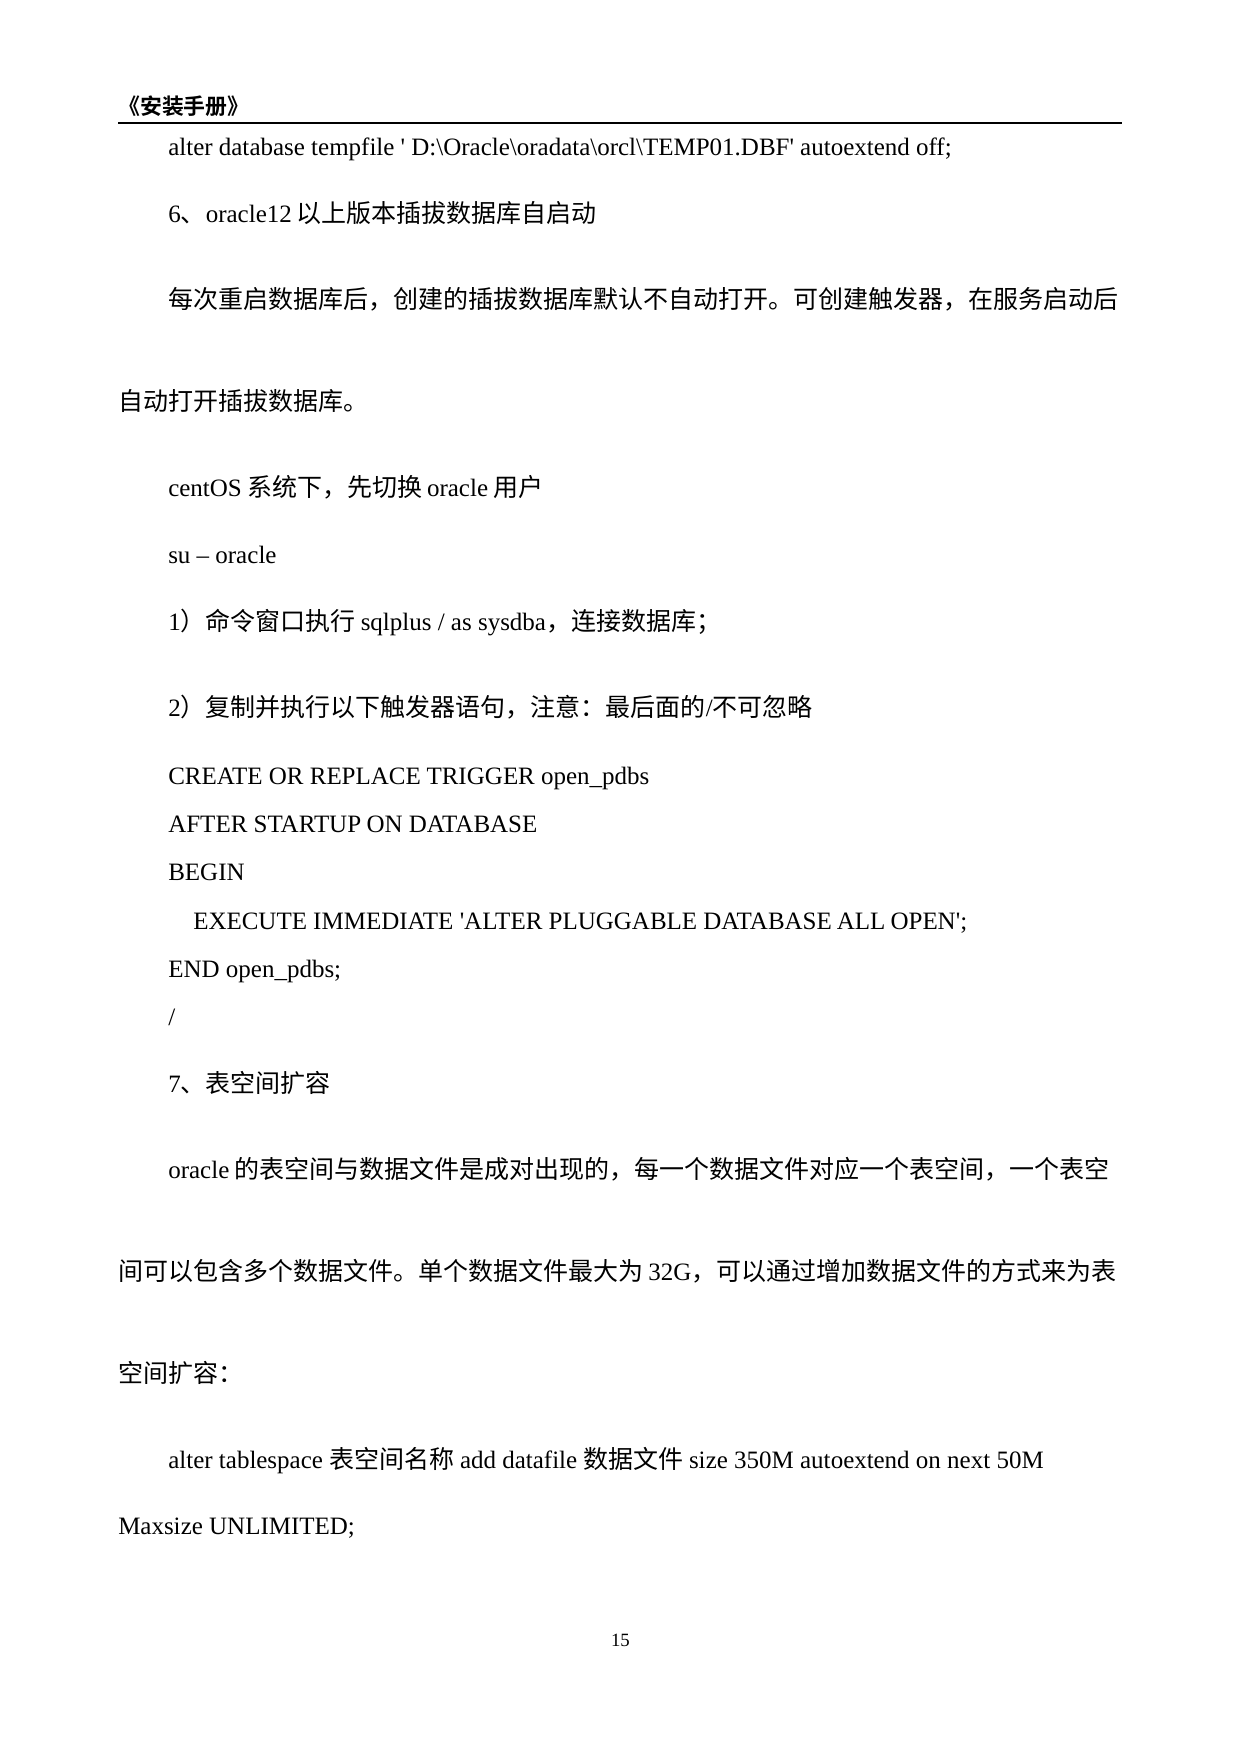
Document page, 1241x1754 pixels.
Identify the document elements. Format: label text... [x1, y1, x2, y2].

text 每次重启数据库后，创建的插拔数据库默认不自动打开。可创建触发器，在服务启动后自动打开插拔数据库。 [118, 264, 1122, 433]
text CREATE OR REPLACE TRIGGER open_pdbs [118, 758, 1122, 792]
text AFTER STARTUP ON DATABASE [118, 806, 1122, 840]
text 7、表空间扩容 [118, 1048, 1122, 1116]
text oracle的表空间与数据文件是成对出现的，每一个数据文件对应一个表空间，一个表空间可以包含多个数据文件。单个数据文件最大为32G，可以通过增加数据文件的方式来为表空间扩容： [118, 1134, 1122, 1406]
text 1）命令窗口执行sqlplus / as sysdba，连接数据库； [118, 586, 1122, 654]
text 6、oracle12以上版本插拔数据库自启动 [118, 178, 1122, 246]
text END open_pdbs; [118, 951, 1122, 985]
text 2）复制并执行以下触发器语句，注意：最后面的/不可忽略 [118, 672, 1122, 740]
text alter tablespace 表空间名称 add datafile 数据文件 size 350M autoextend on next 50M Maxsize UNLIMITED; [118, 1424, 1122, 1543]
text centOS系统下，先切换oracle用户 [118, 452, 1122, 519]
text alter database tempfile ' D:\Oracle\oradata\orcl\TEMP01.DBF' autoextend off; [118, 129, 1122, 163]
text EXECUTE IMMEDIATE 'ALTER PLUGGABLE DATABASE ALL OPEN'; [118, 903, 1122, 937]
text BEGIN [118, 855, 1122, 889]
text su – oracle [118, 538, 1122, 572]
text / [118, 1000, 1122, 1034]
